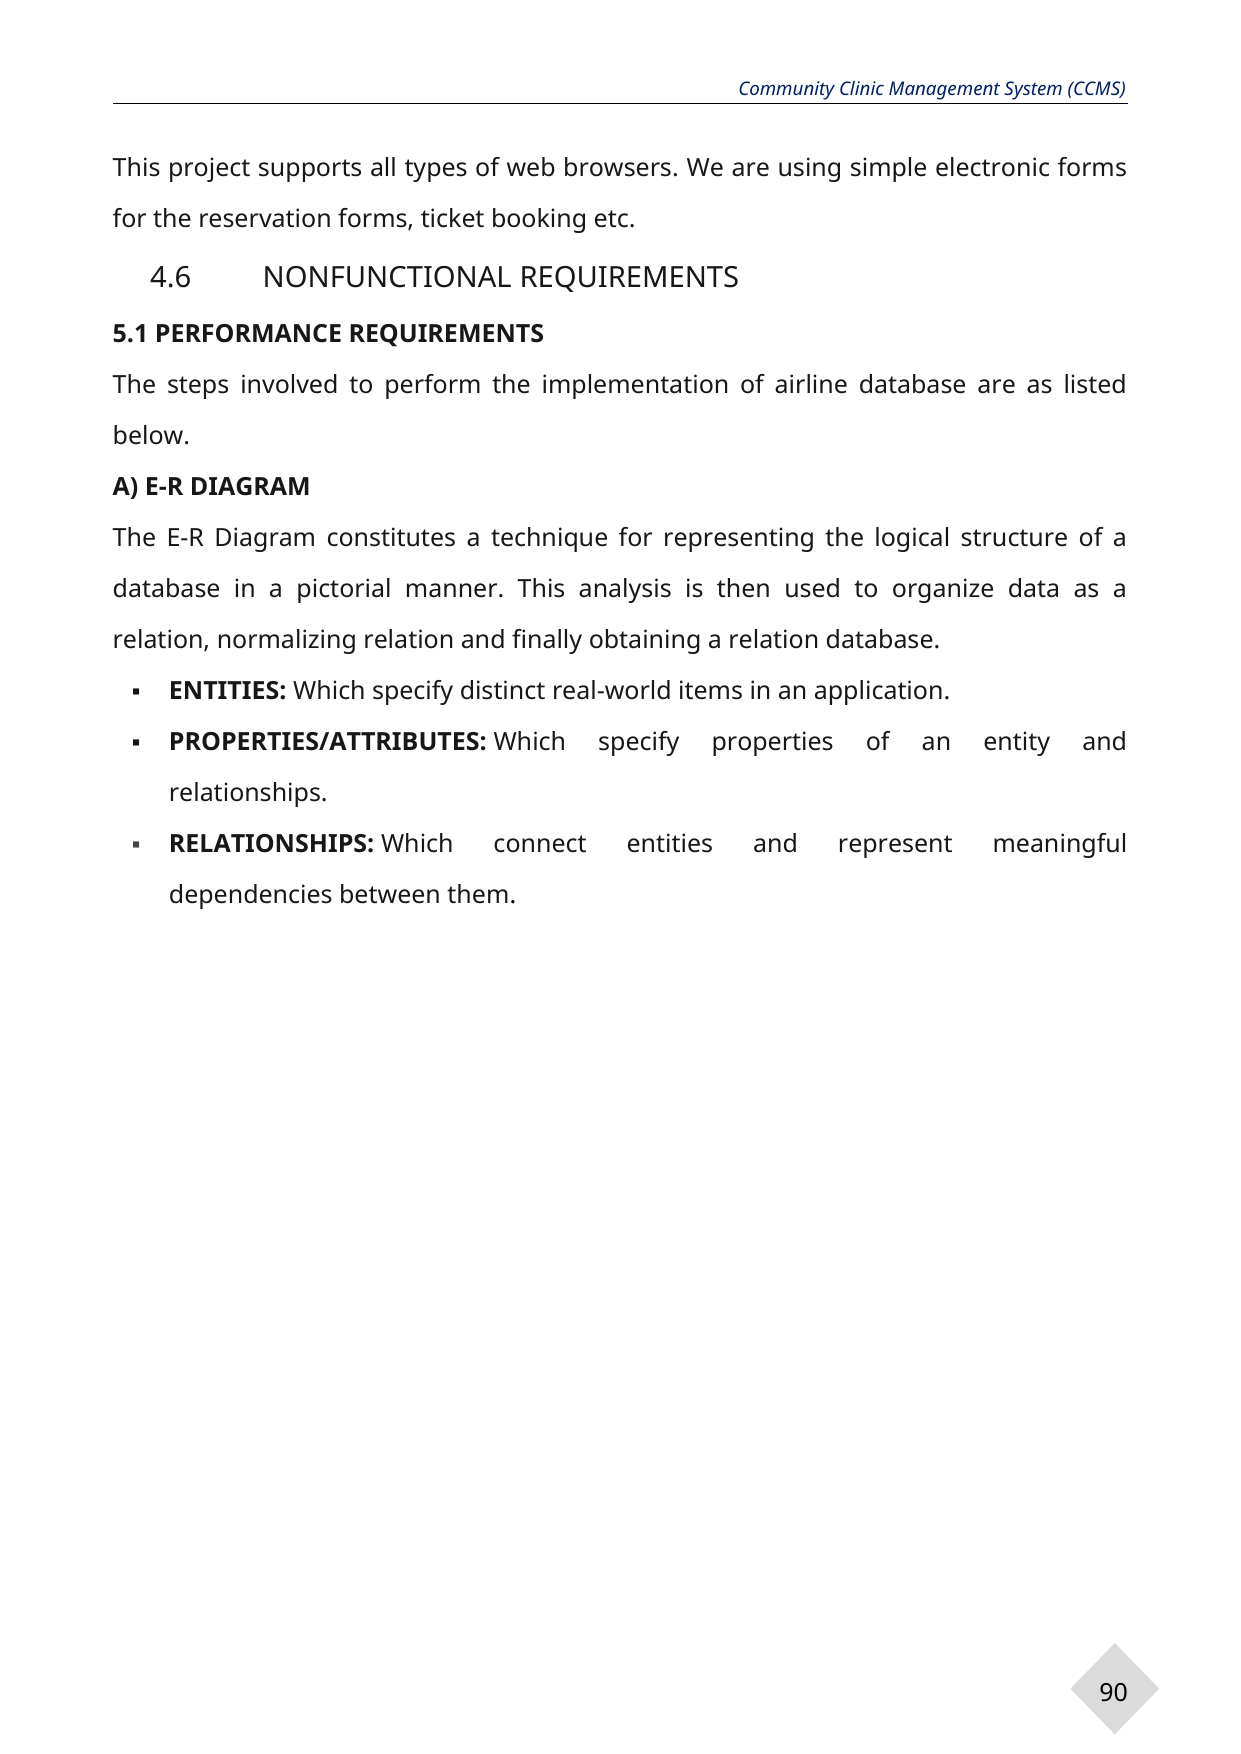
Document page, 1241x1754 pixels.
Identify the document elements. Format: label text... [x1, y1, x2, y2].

text The E-R Diagram constitutes a technique for representing the logical structure of a database in a pictorial manner. This analysis is then used to organize data as a relation, normalizing relation and finally obtaining a relation database. [112, 520, 1128, 656]
list PROPERTIES/ATTRIBUTES: Which specify properties of an entity and relationships. [131, 724, 1128, 809]
list ENTITIES: Which specify distinct real-world items in an application. [131, 673, 1128, 707]
subtitle NONFUNCTIONAL REQUIREMENTS [150, 256, 1128, 296]
text 5.1 PERFORMANCE REQUIREMENTS [112, 316, 1128, 350]
text The steps involved to perform the implementation of airline database are as listed below. [112, 367, 1128, 452]
list RELATIONSHIPS: Which connect entities and represent meaningful dependencies between them. [131, 826, 1128, 911]
text This project supports all types of web browsers. We are using simple electronic forms for the reservation forms, ticket booking etc. [112, 150, 1128, 235]
text A) E-R DIAGRAM [112, 469, 1128, 503]
